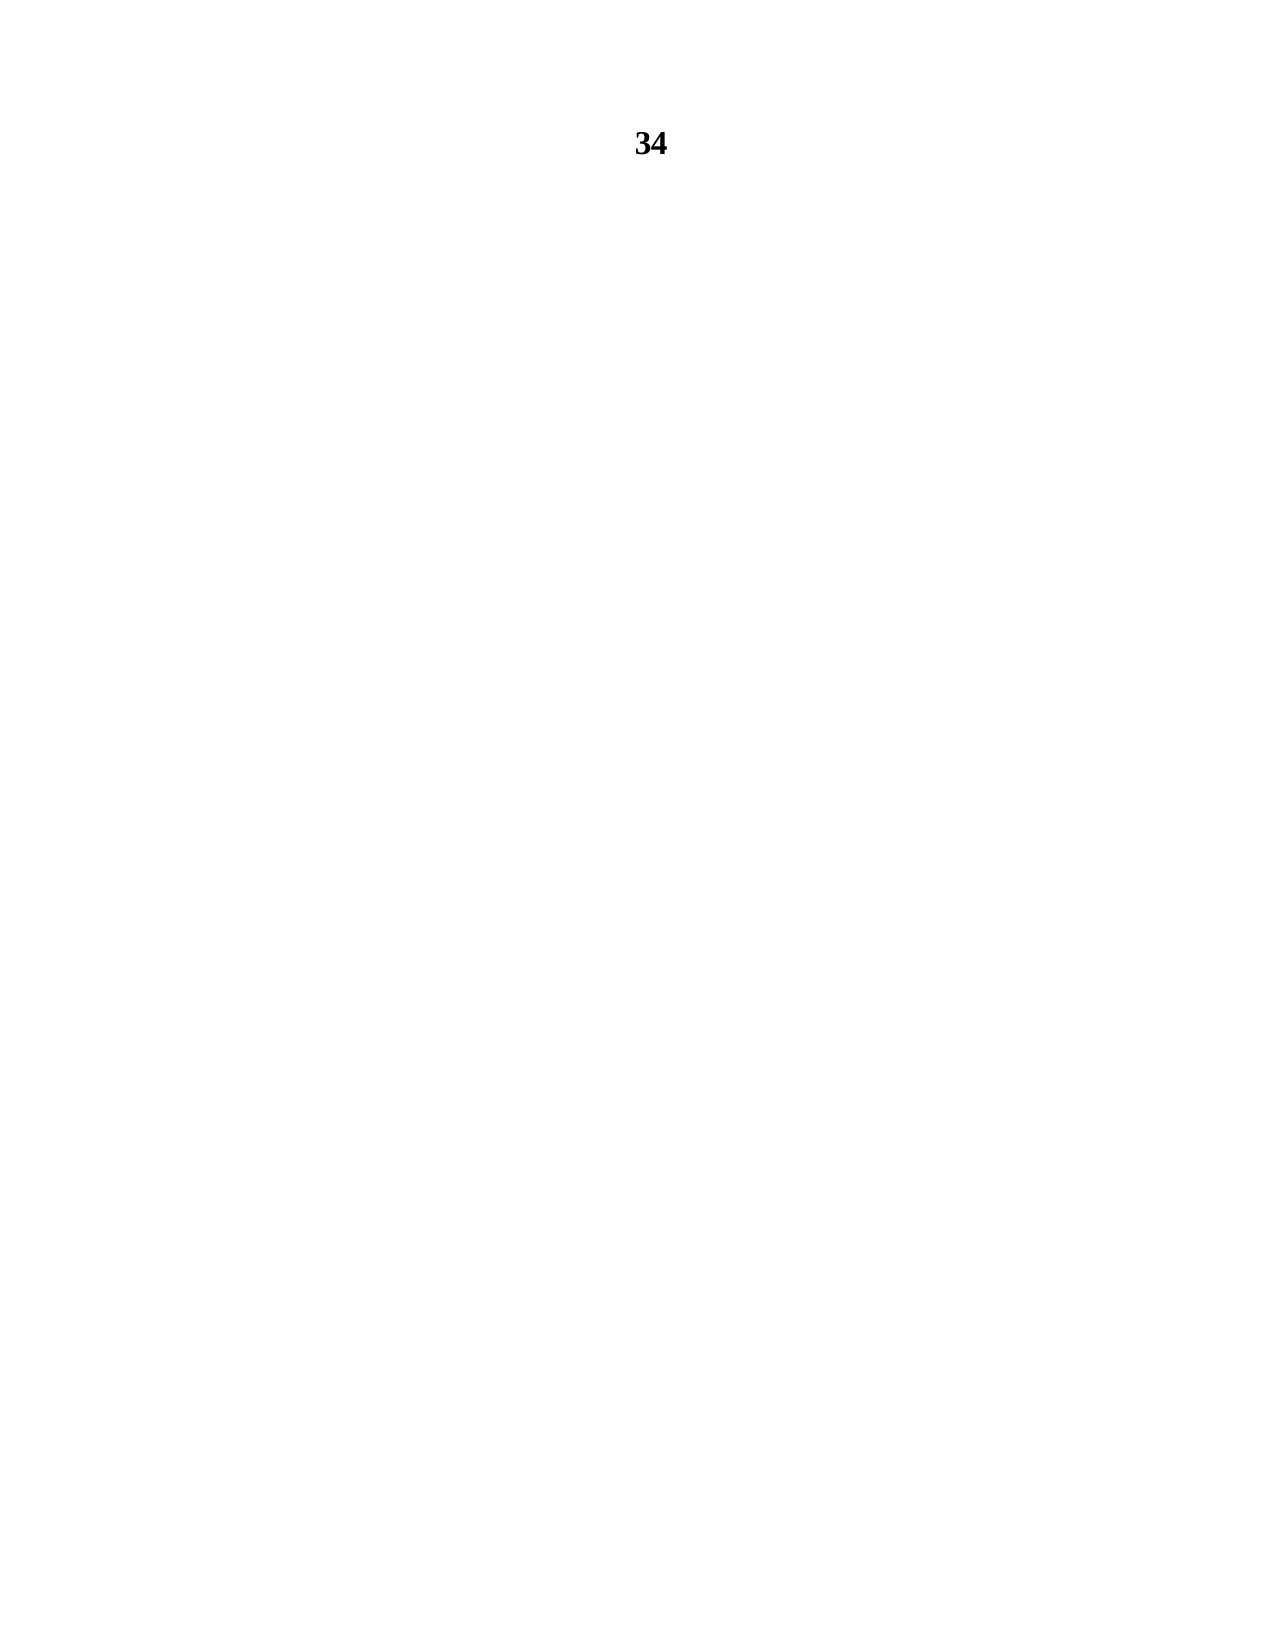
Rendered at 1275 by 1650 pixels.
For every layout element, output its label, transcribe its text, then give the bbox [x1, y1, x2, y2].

subtitle 34 [112, 123, 1190, 161]
